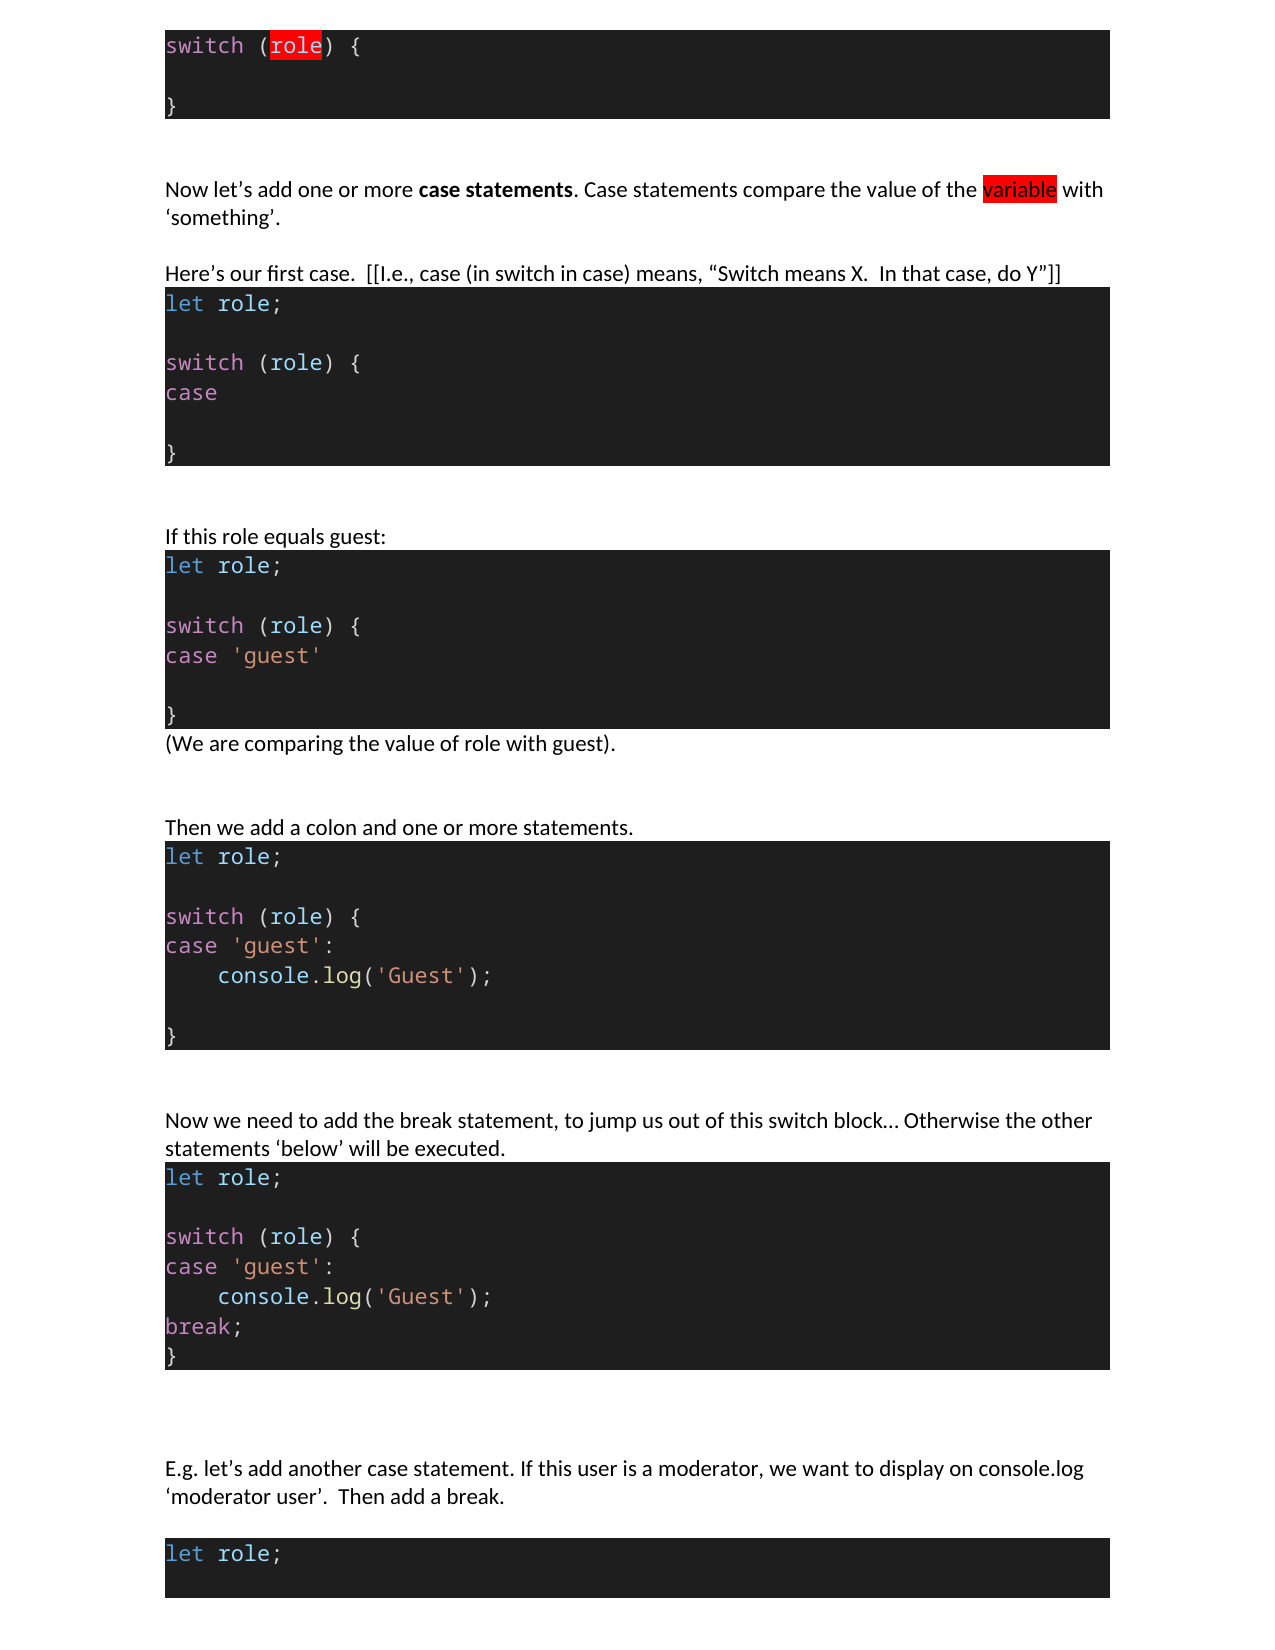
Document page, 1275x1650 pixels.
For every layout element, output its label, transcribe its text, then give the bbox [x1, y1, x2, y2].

text let role; [165, 1162, 1110, 1192]
text let role; [165, 287, 1110, 317]
text switch (role) { [165, 347, 1110, 377]
text E.g. let’s add another case statement. If this user is a moderator, we want to display on console.log ‘moderator user’. Then add a break. [165, 1454, 1110, 1510]
text Now we need to add the break statement, to jump us out of this switch block… Otherwise the other statements ‘below’ will be executed. [165, 1106, 1110, 1162]
text case 'guest' [165, 640, 1110, 669]
text let role; [165, 550, 1110, 580]
text switch (role) { [165, 901, 1110, 931]
text Here’s our first case. [[I.e., case (in switch in case) means, “Switch means X. In that case, do Y”]] [165, 259, 1110, 287]
text } [165, 1020, 1110, 1050]
text let role; [165, 841, 1110, 871]
text break; [165, 1311, 1110, 1341]
text Then we add a colon and one or more statements. [165, 813, 1110, 841]
text switch (role) { [165, 610, 1110, 640]
text case 'guest': [165, 1251, 1110, 1281]
text console.log('Guest'); [165, 960, 1110, 990]
text let role; [165, 1538, 1110, 1568]
text If this role equals guest: [165, 522, 1110, 550]
text switch (role) { [322, 30, 1110, 60]
text case [165, 377, 1110, 407]
text Now let’s add one or more case statements. Case statements compare the value of the variable with ‘something’. [165, 175, 1110, 231]
text (We are comparing the value of role with guest). [165, 729, 1110, 757]
text } [165, 1341, 1110, 1370]
text console.log('Guest'); [165, 1281, 1110, 1311]
text switch (role) { [165, 30, 270, 60]
text switch (role) { [165, 1221, 1110, 1251]
text case 'guest': [165, 931, 1110, 960]
text } [165, 89, 1110, 119]
text } [165, 699, 1110, 729]
text } [165, 436, 1110, 466]
